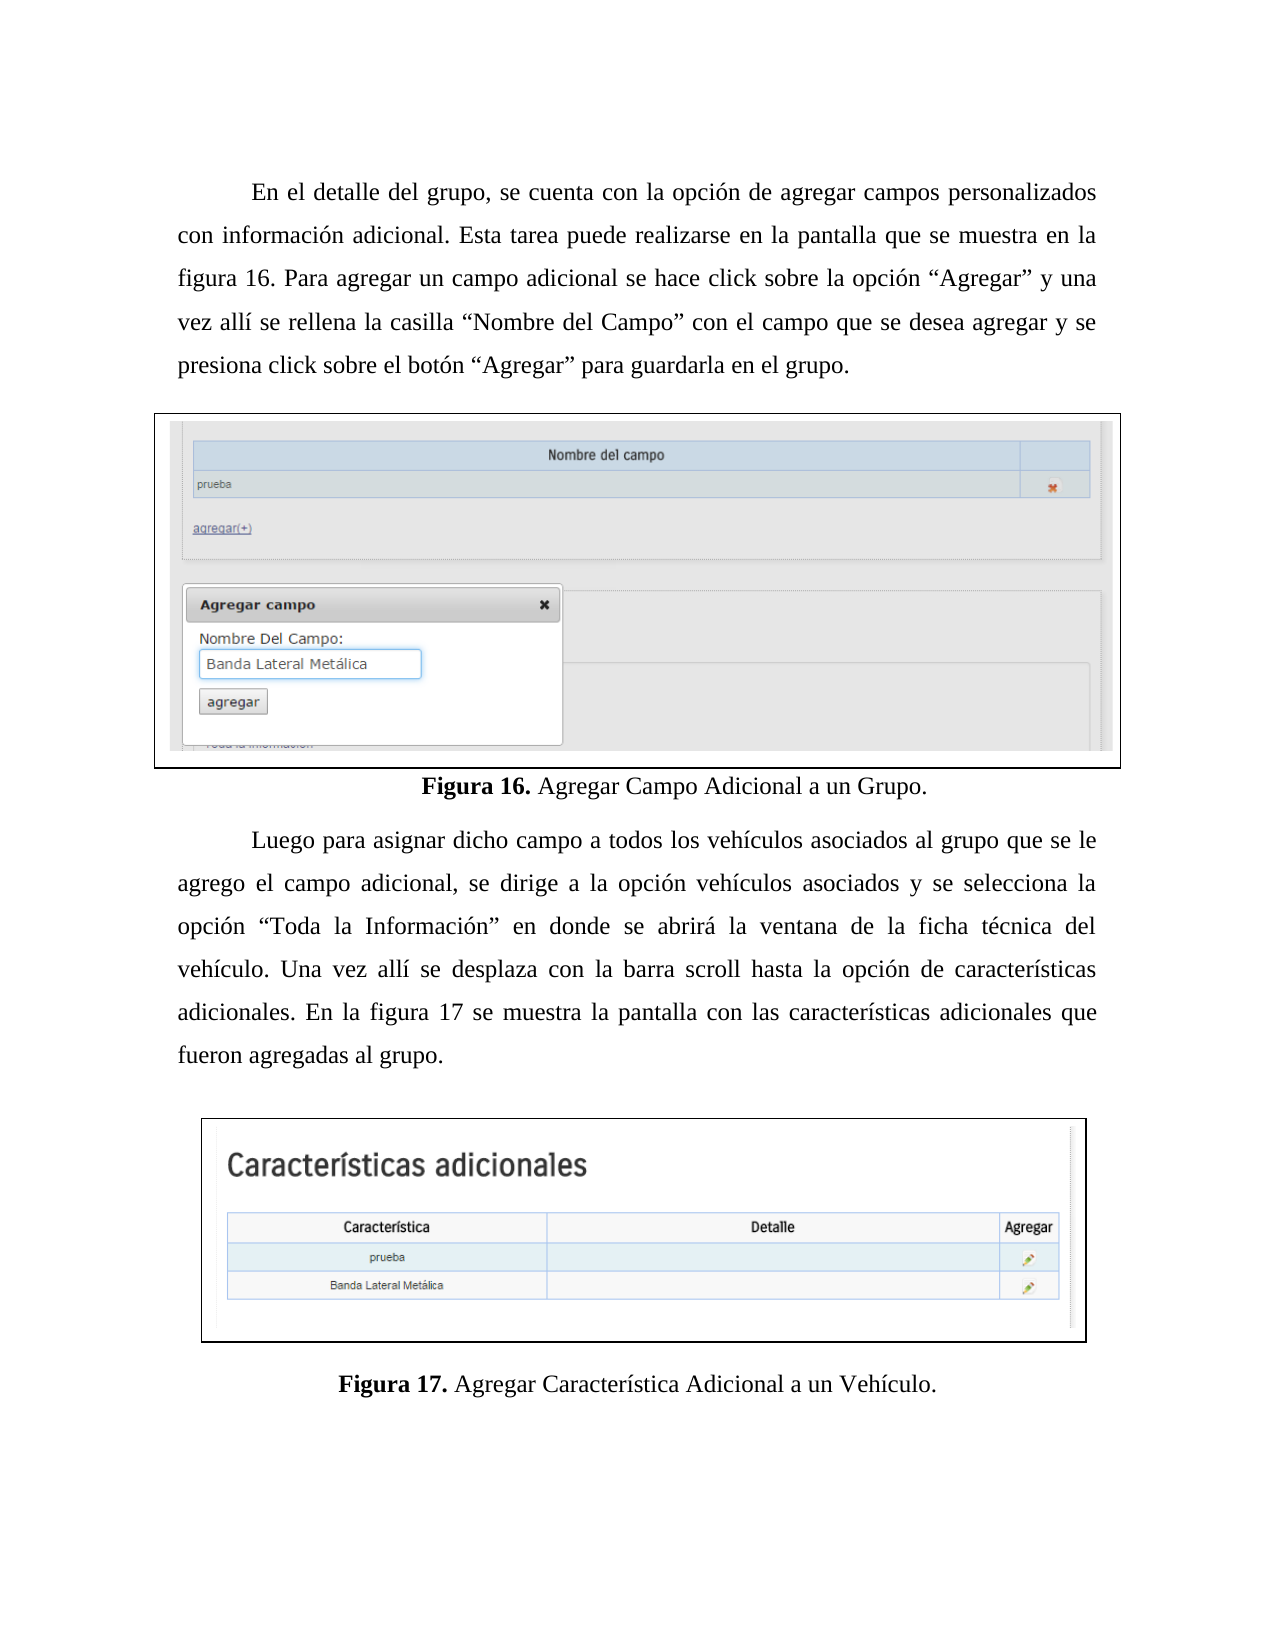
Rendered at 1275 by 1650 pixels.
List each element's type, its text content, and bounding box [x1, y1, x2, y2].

picture [169, 421, 1113, 751]
text Figura 16. Agregar Campo Adicional a un Grupo. [177, 771, 1098, 800]
text Figura 17. Agregar Característica Adicional a un Vehículo. [177, 1369, 1098, 1398]
picture [216, 1126, 1076, 1328]
text Luego para asignar dicho campo a todos los vehículos asociados al grupo que se le agrego el campo adicional, se dirige a la opción vehículos asociados y se selecciona la opción “Toda la Información” en donde se abrirá la ventana de la ficha técnica del vehículo. Una vez allí se desplaza con la barra scroll hasta la opción de características adicionales. En la figura 17 se muestra la pantalla con las características adicionales que fueron agregadas al grupo. [177, 825, 1098, 1069]
text En el detalle del grupo, se cuenta con la opción de agregar campos personalizados con información adicional. Esta tarea puede realizarse en la pantalla que se muestra en la figura 16. Para agregar un campo adicional se hace click sobre la opción “Agregar” y una vez allí se rellena la casilla “Nombre del Campo” con el campo que se desea agregar y se presiona click sobre el botón “Agregar” para guardarla en el grupo. [177, 177, 1098, 378]
